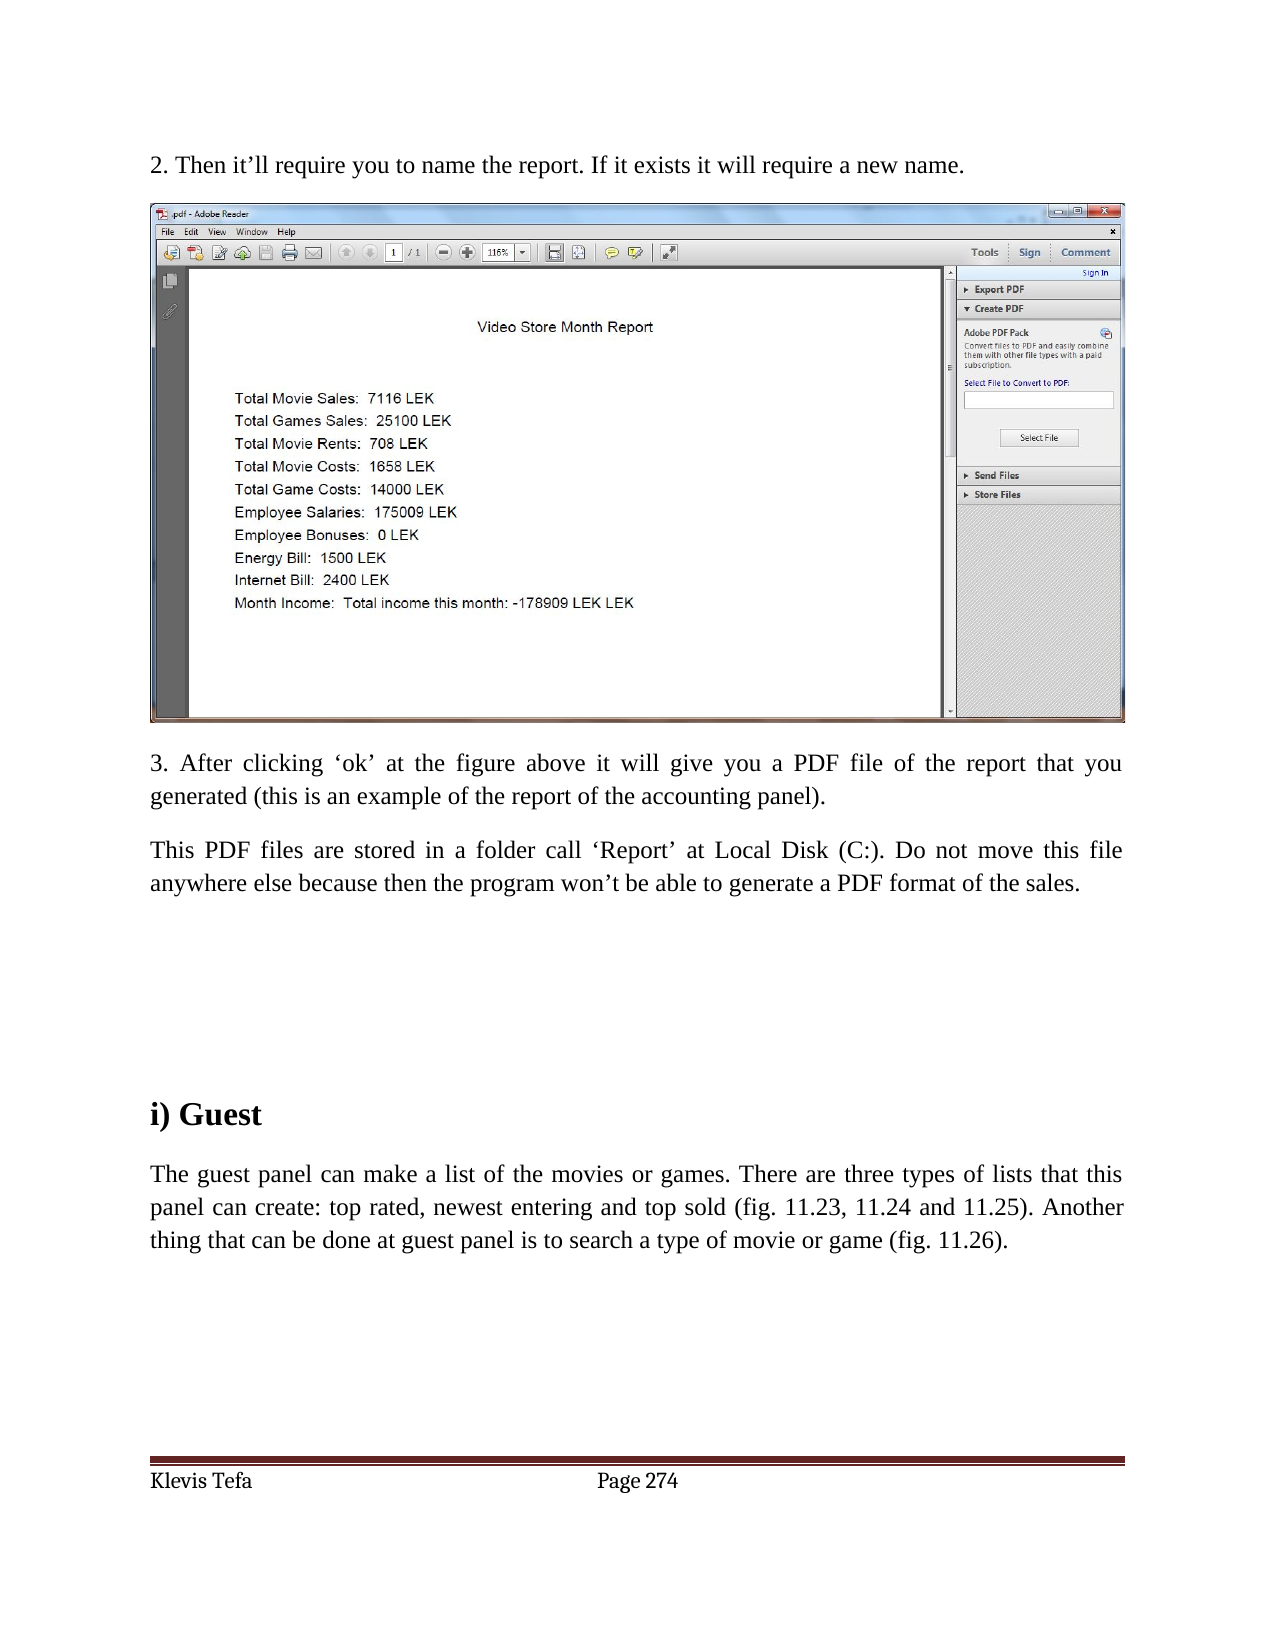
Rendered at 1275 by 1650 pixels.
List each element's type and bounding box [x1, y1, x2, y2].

picture [150, 203, 1125, 723]
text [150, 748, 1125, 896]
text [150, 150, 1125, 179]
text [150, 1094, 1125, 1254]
